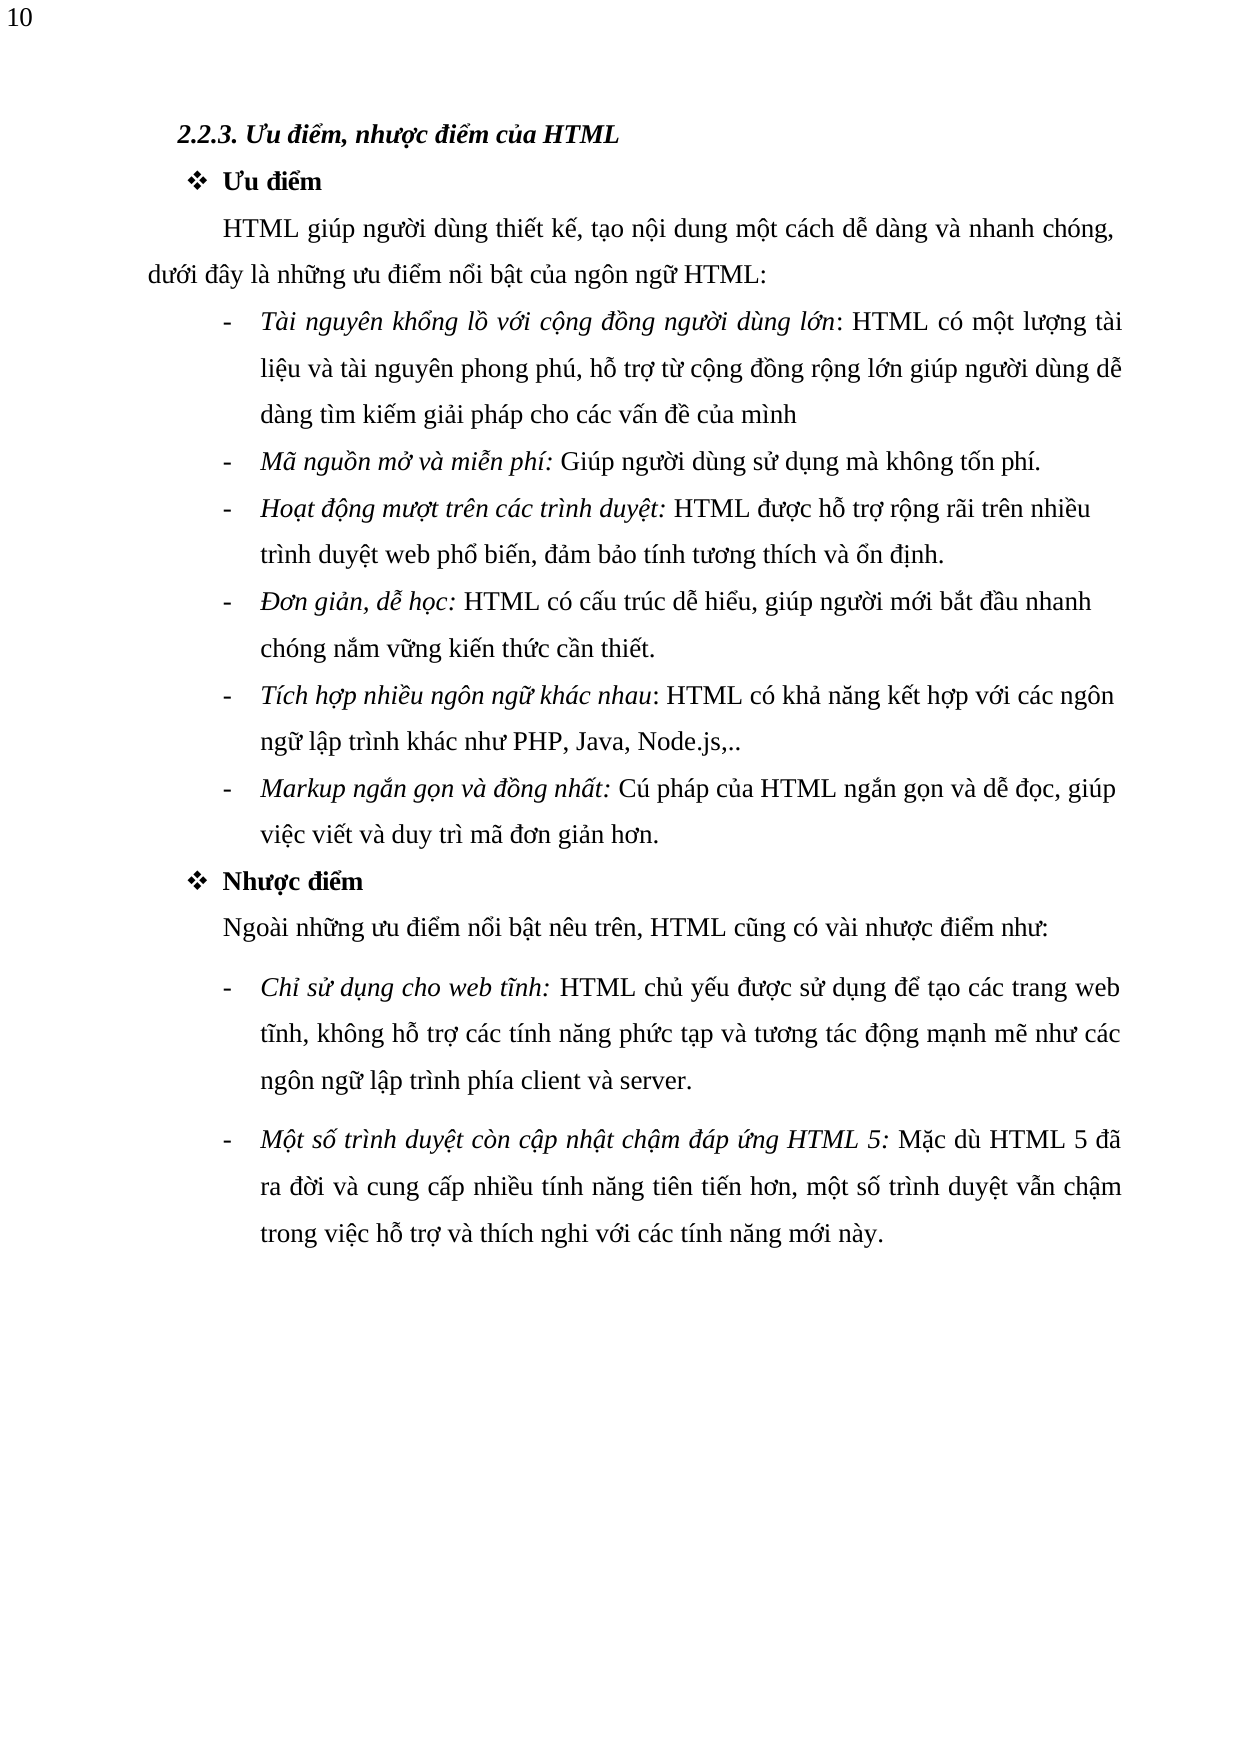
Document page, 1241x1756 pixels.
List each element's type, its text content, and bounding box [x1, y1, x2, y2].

list Ưu điểm, nhược điểm của HTML [177, 118, 1201, 149]
list Mã nguồn mở và miễn phí: Giúp người dùng sử dụng mà không tốn phí. [223, 445, 1201, 476]
list Một số trình duyệt còn cập nhật chậm đáp ứng HTML 5: Mặc dù HTML 5 đã ra đời và cung cấp nhiều tính năng tiên tiến hơn, một số trình duyệt vẫn chậm trong việc hỗ trợ và thích nghi với các tính năng mới này. [223, 1123, 1122, 1248]
text HTML giúp người dùng thiết kế, tạo nội dung một cách dễ dàng và nhanh chóng, [223, 212, 1201, 243]
list Markup ngắn gọn và đồng nhất: Cú pháp của HTML ngắn gọn và dễ đọc, giúp việc viết và duy trì mã đơn giản hơn. [223, 772, 1122, 849]
list Chỉ sử dụng cho web tĩnh: HTML chủ yếu được sử dụng để tạo các trang web tĩnh, không hỗ trợ các tính năng phức tạp và tương tác động mạnh mẽ như các ngôn ngữ lập trình phía client và server. [223, 971, 1122, 1095]
list Tích hợp nhiều ngôn ngữ khác nhau: HTML có khả năng kết hợp với các ngôn ngữ lập trình khác như PHP, Java, Node.js,.. [223, 679, 1122, 757]
subtitle Nhược điểm [185, 865, 1201, 896]
list Đơn giản, dễ học: HTML có cấu trúc dễ hiểu, giúp người mới bắt đầu nhanh chóng nắm vững kiến thức cần thiết. [223, 585, 1122, 663]
list Tài nguyên khổng lồ với cộng đồng người dùng lớn: HTML có một lượng tài liệu và tài nguyên phong phú, hỗ trợ từ cộng đồng rộng lớn giúp người dùng dễ dàng tìm kiếm giải pháp cho các vấn đề của mình [223, 305, 1123, 430]
text dưới đây là những ưu điểm nổi bật của ngôn ngữ HTML: [148, 258, 1201, 290]
text Ngoài những ưu điểm nổi bật nêu trên, HTML cũng có vài nhược điểm như: [223, 912, 1201, 943]
subtitle Ưu điểm [185, 165, 1201, 196]
list Hoạt động mượt trên các trình duyệt: HTML được hỗ trợ rộng rãi trên nhiều trình duyệt web phổ biến, đảm bảo tính tương thích và ổn định. [223, 492, 1122, 570]
